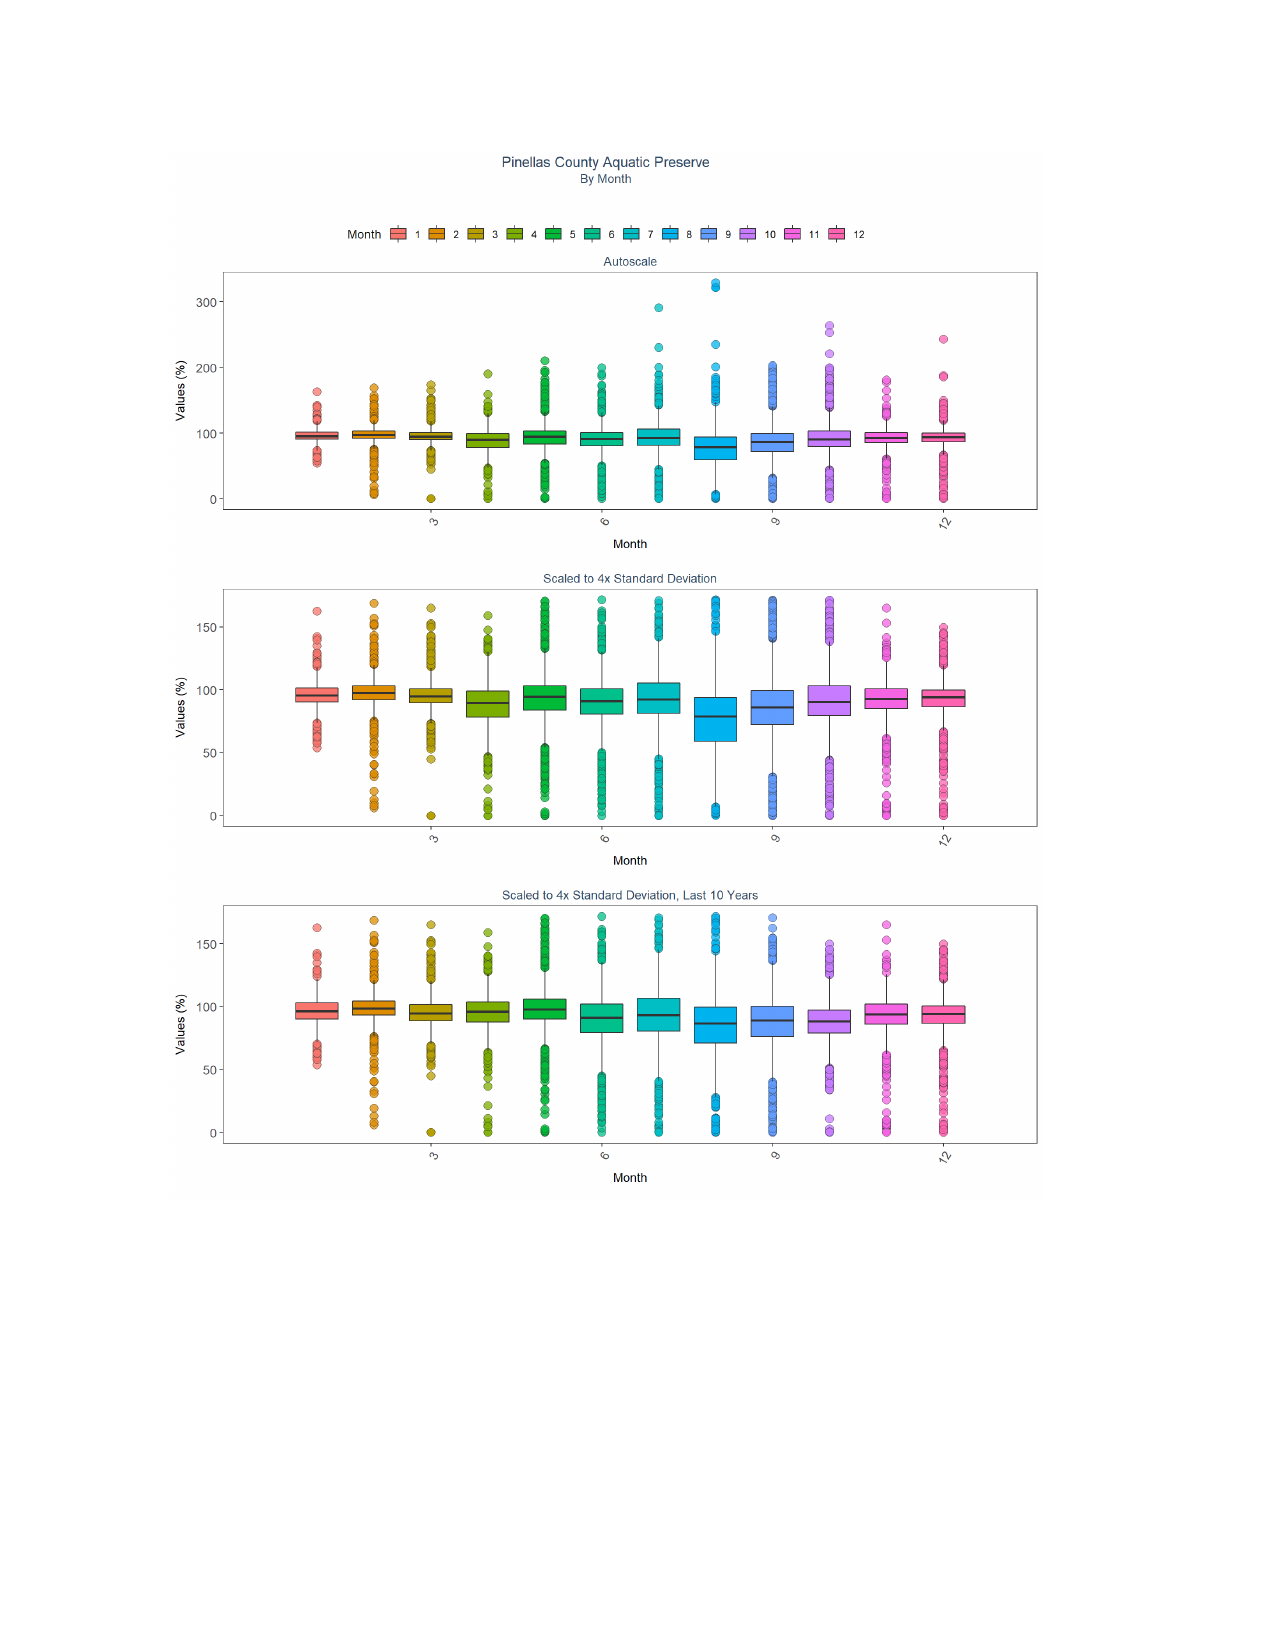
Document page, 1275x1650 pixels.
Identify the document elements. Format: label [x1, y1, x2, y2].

picture [168, 150, 1044, 1200]
